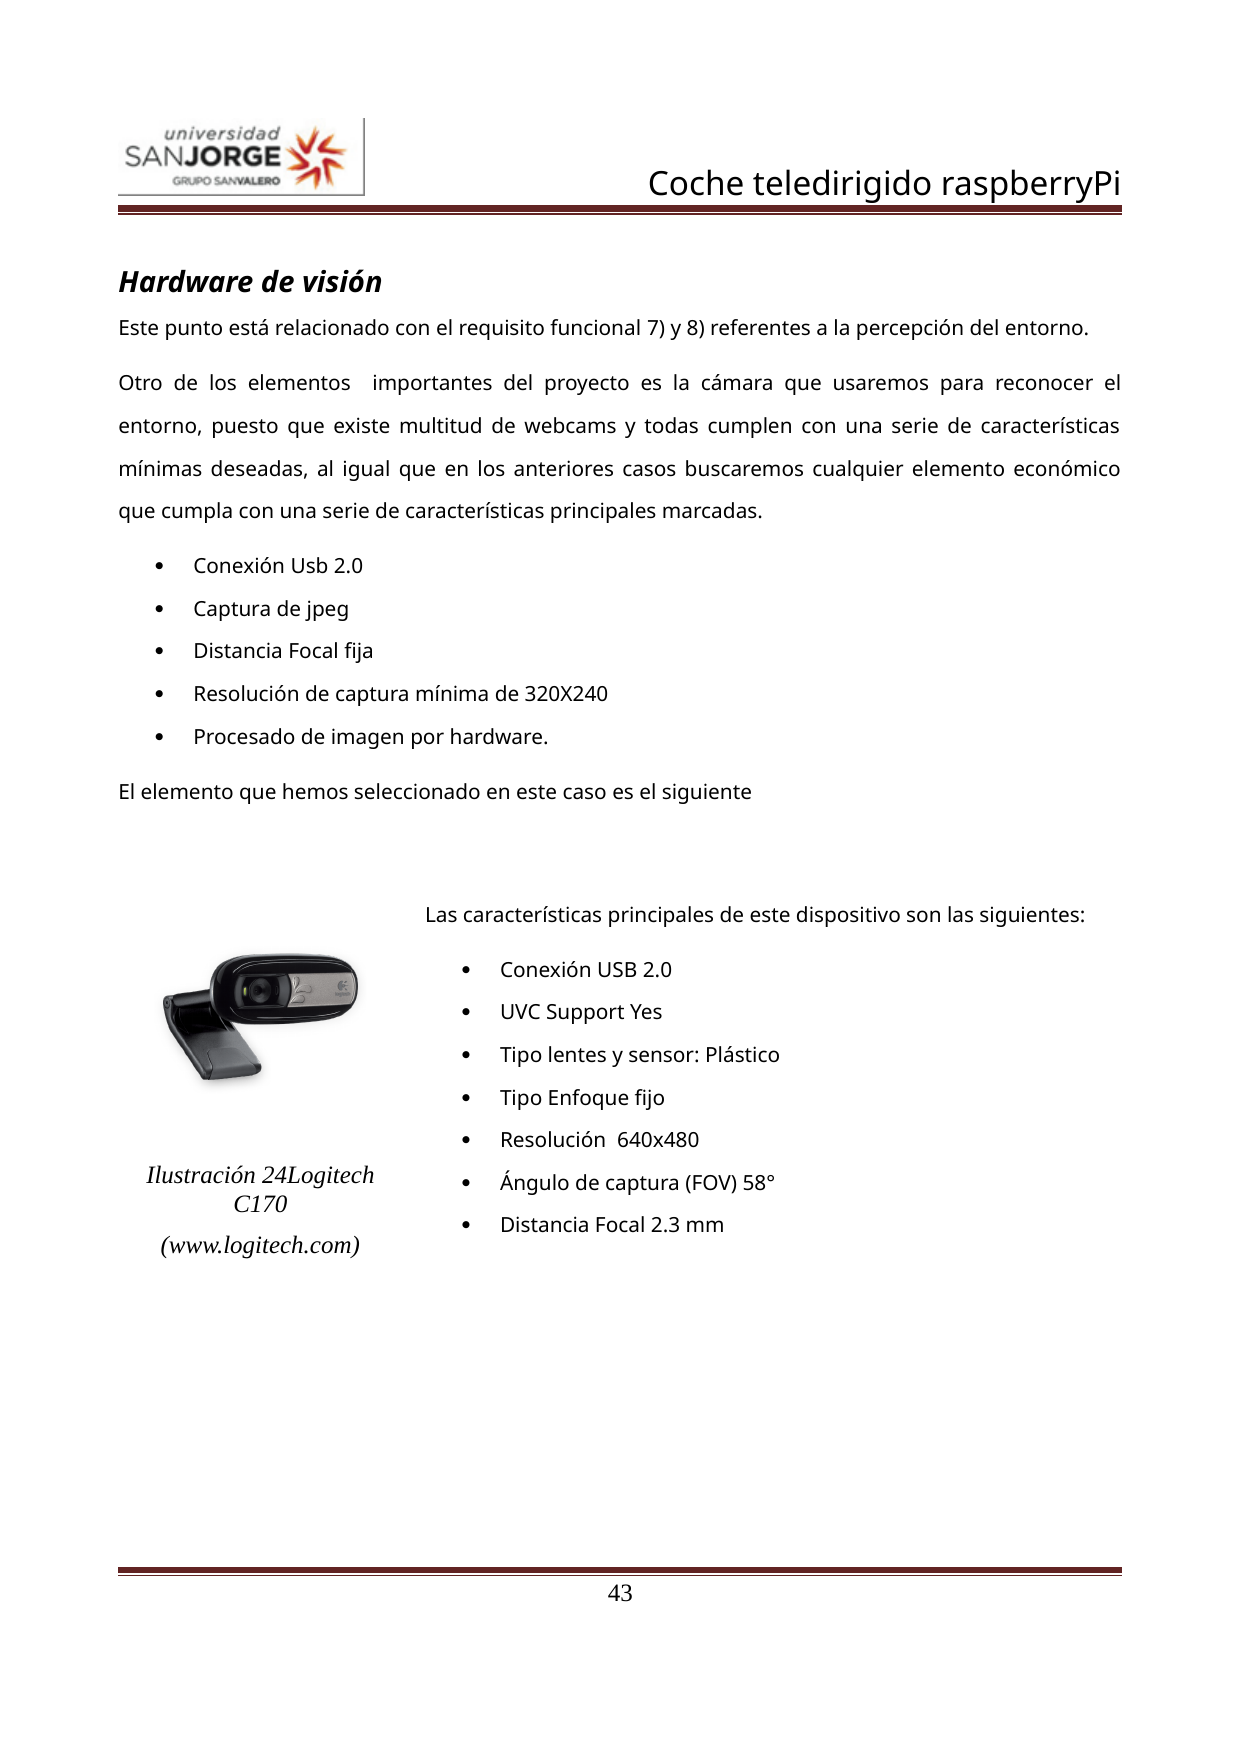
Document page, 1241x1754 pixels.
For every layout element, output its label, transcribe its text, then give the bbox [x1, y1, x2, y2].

table_header Ilustración Logitech C170 (www.logitech.com) [107, 887, 413, 1318]
list Distancia Focal fija [156, 637, 1122, 665]
table_header Las características principales de este dispositivo son las siguientes: Conexión USB 2.0 UVC Support Yes Tipo lentes y sensor: Plástico Tipo Enfoque fijo Resolución 640x480 Ángulo de captura (FOV) 58° Distancia Focal 2.3 mm [414, 887, 1125, 1318]
list Captura de jpeg [156, 594, 1122, 622]
text Este punto está relacionado con el requisito funcional RF 9 y RF 10 referentes a la percepción del entorno. [118, 313, 1122, 342]
subtitle Hardware de visión [118, 261, 1122, 301]
list Resolución de captura mínima de 320X240 [156, 679, 1122, 708]
list Procesado de imagen por hardware. [156, 722, 1122, 750]
text El elemento que hemos seleccionado en este caso es el siguiente [118, 777, 1122, 805]
text Otro de los elementos importantes del proyecto es la cámara que usaremos para reconocer el entorno, puesto que existe multitud de webcams y todas cumplen con una serie de características mínimas deseadas, al igual que en los anteriores casos buscaremos cualquier elemento económico que cumpla con una serie de características principales marcadas. [118, 368, 1122, 525]
picture [153, 899, 367, 1134]
picture [118, 118, 365, 196]
list Conexión Usb 2.0 [156, 551, 1122, 580]
